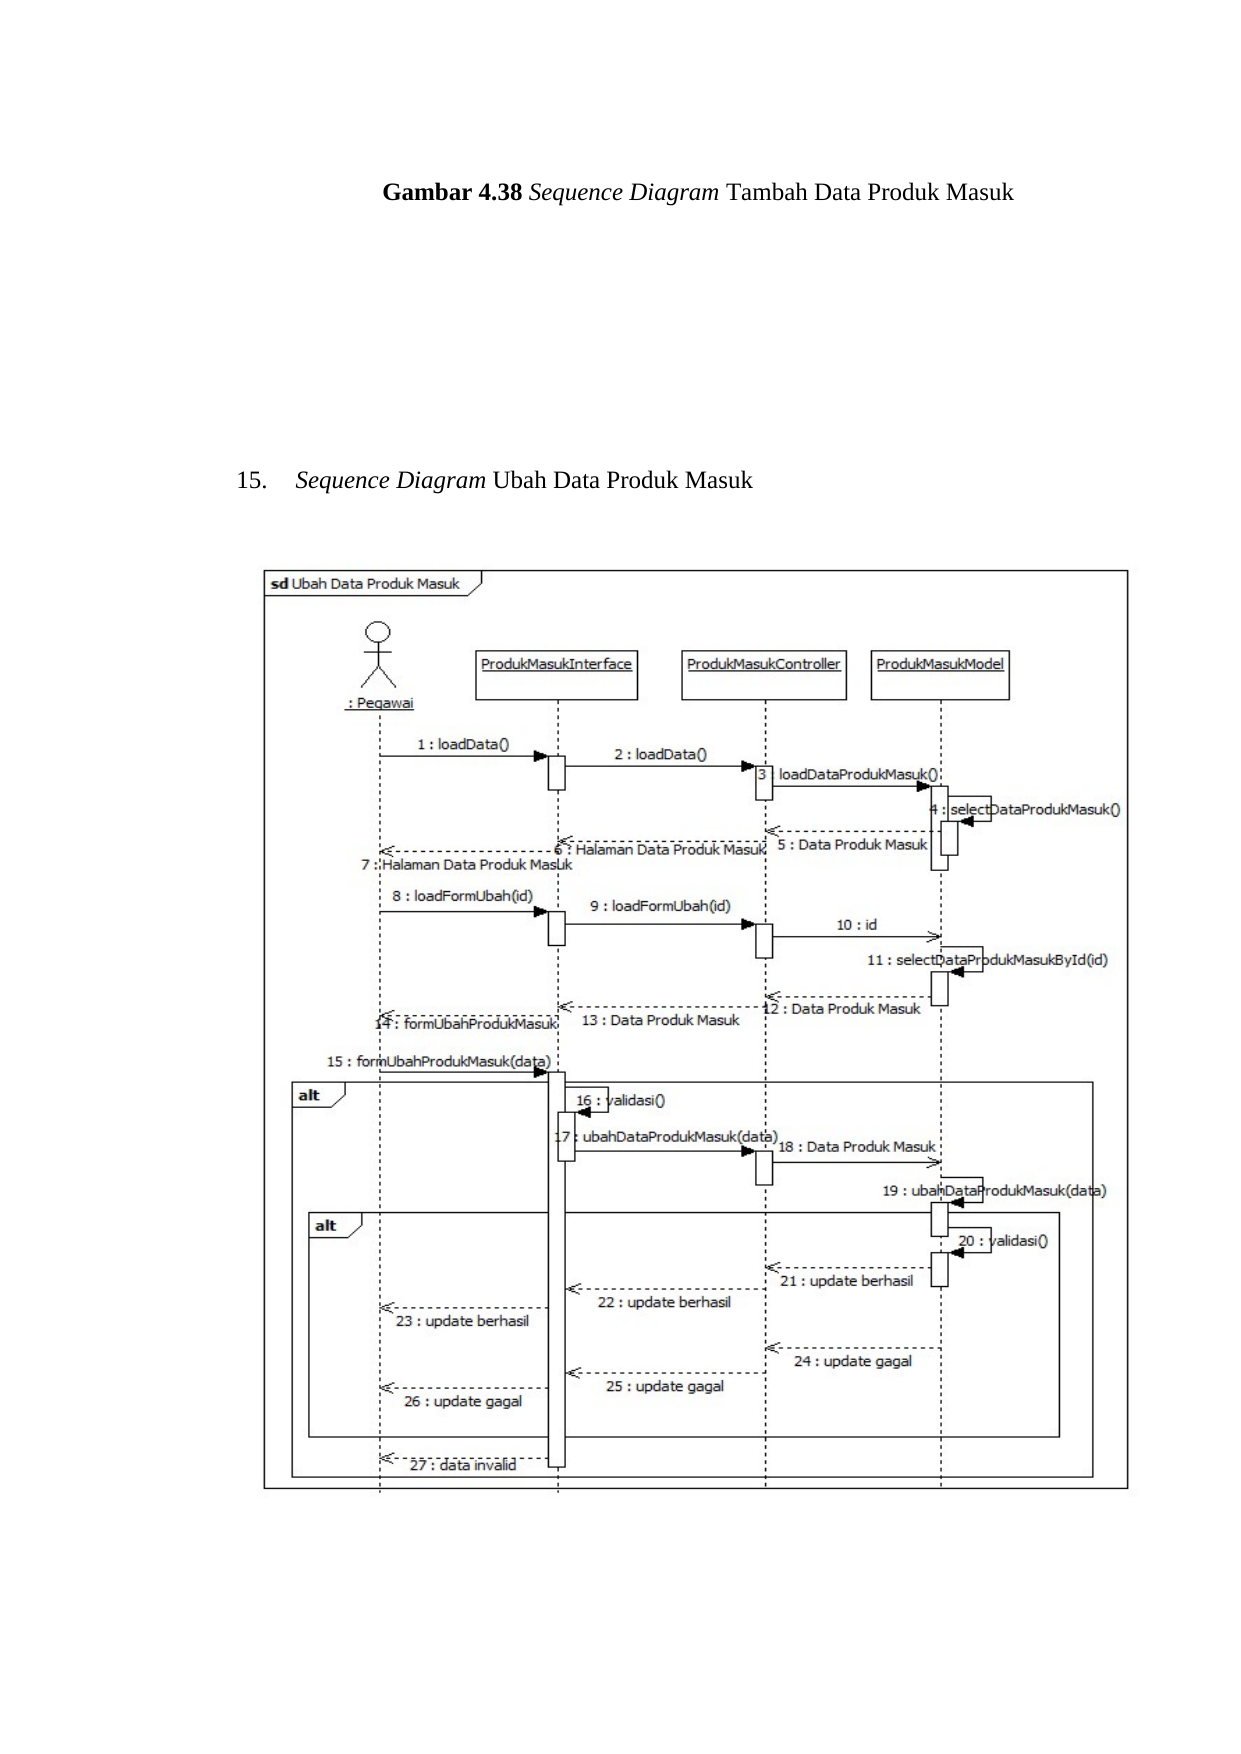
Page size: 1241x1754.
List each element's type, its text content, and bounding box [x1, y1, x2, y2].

picture [236, 545, 1155, 1518]
list Gambar 4.38 Sequence Diagram Tambah Data Produk Masuk [333, 177, 1063, 206]
list Sequence Diagram Ubah Data Produk Masuk [236, 465, 1063, 493]
